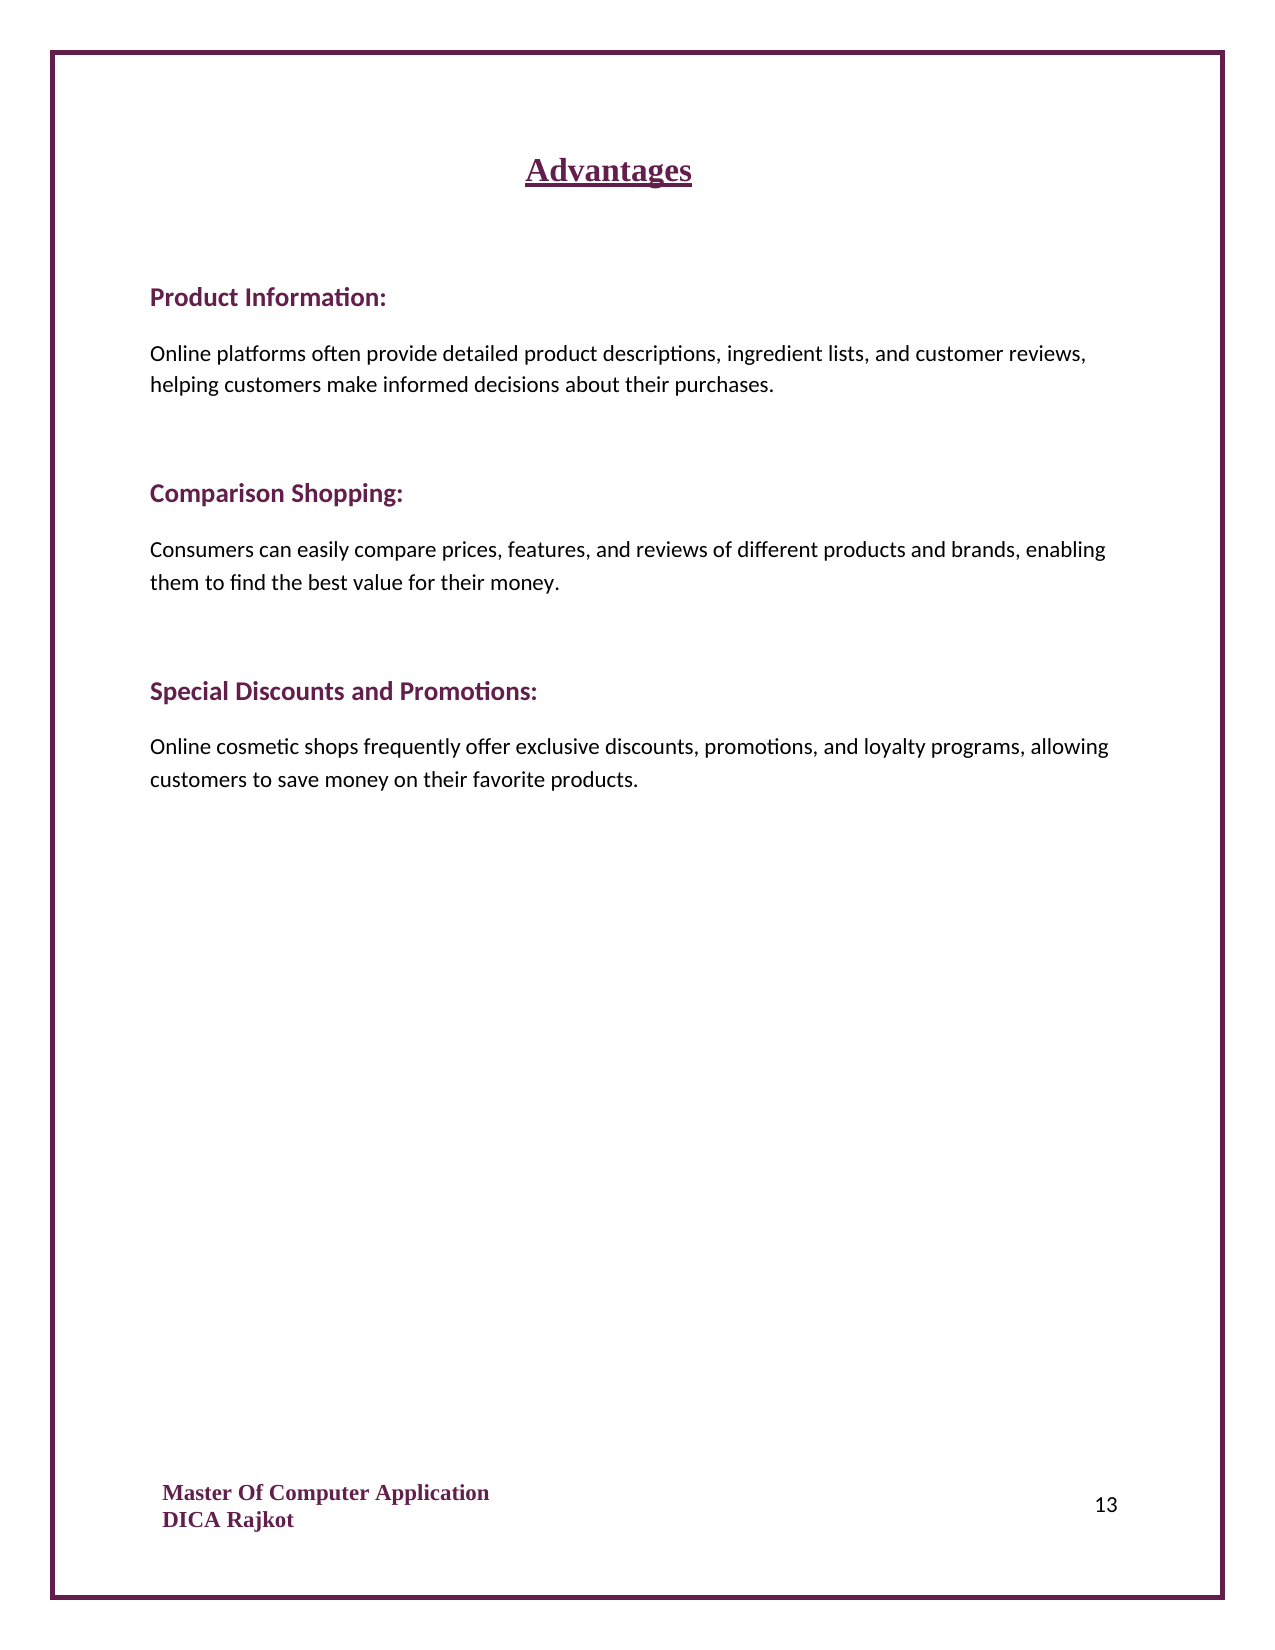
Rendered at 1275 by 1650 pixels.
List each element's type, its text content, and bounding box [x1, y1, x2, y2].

text Consumers can easily compare prices, features, and reviews of different products and brands, enabling them to find the best value for their money. [150, 535, 1110, 596]
subtitle Product Information: [150, 280, 1206, 313]
subtitle Comparison Shopping: [150, 476, 1206, 509]
text Online cosmetic shops frequently offer exclusive discounts, promotions, and loyalty programs, allowing customers to save money on their favorite products. [150, 732, 1113, 793]
subtitle Special Discounts and Promotions: [150, 674, 1206, 707]
subtitle Advantages [235, 150, 982, 188]
text Online platforms often provide detailed product descriptions, ingredient lists, and customer reviews, helping customers make informed decisions about their purchases. [150, 339, 1127, 398]
